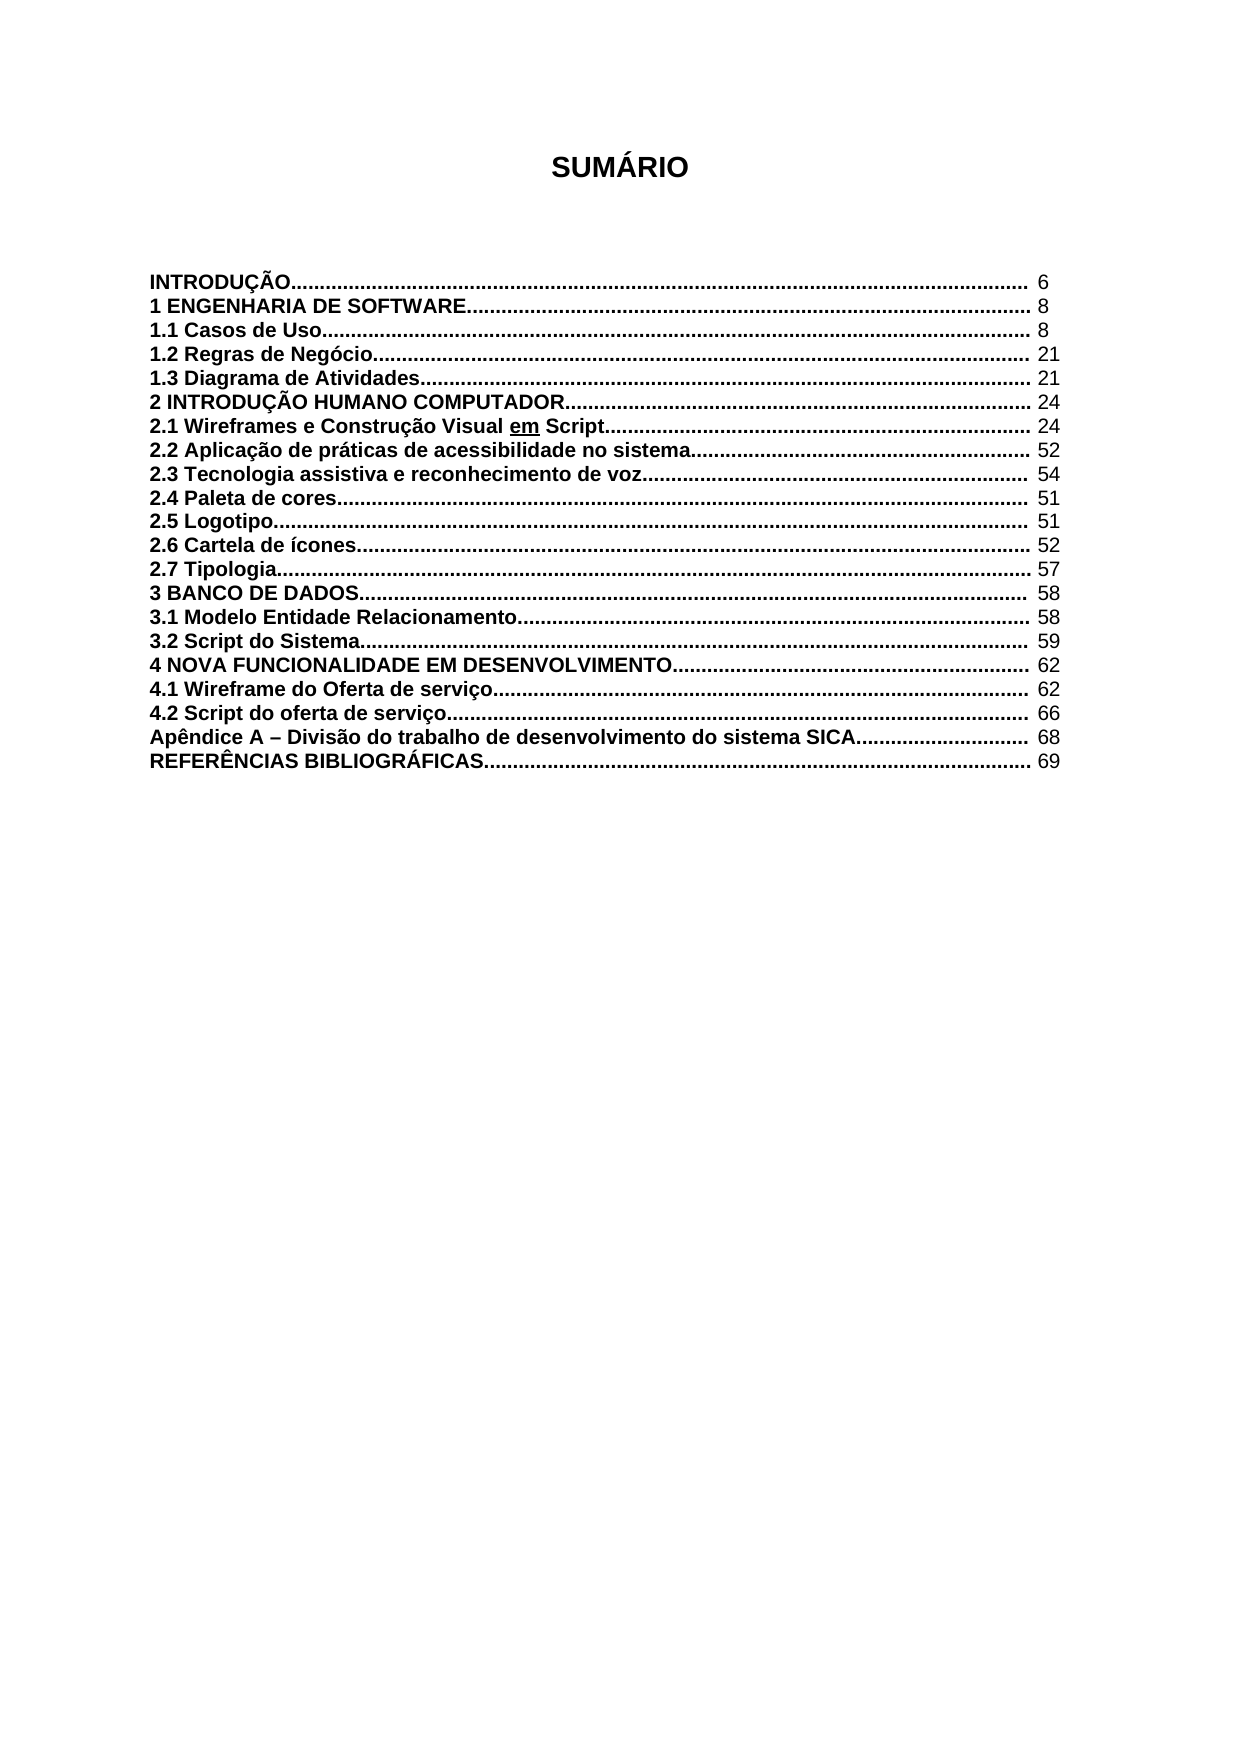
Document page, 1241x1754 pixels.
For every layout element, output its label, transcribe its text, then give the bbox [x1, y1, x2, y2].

table_cell 57 [1038, 557, 1078, 581]
table_cell 1.2 Regras de Negócio.................................................................................................................. [138, 342, 1038, 366]
table_cell 2.2 Aplicação de práticas de acessibilidade no sistema........................................................... [138, 438, 1038, 461]
table_cell 2.5 Logotipo................................................................................................................................... [138, 509, 1038, 533]
table_cell 51 [1038, 485, 1078, 509]
table_cell 1.1 Casos de Uso........................................................................................................................... [138, 318, 1038, 342]
table_cell 24 [1038, 414, 1078, 437]
table_cell 2 INTRODUÇÃO HUMANO COMPUTADOR................................................................................. [138, 390, 1038, 413]
table_cell 2.7 Tipologia................................................................................................................................... [138, 557, 1038, 581]
text SUMÁRIO [150, 150, 1090, 183]
table_cell 24 [1038, 390, 1078, 413]
table_cell 3.1 Modelo Entidade Relacionamento......................................................................................... [138, 605, 1038, 629]
table_cell 21 [1038, 366, 1078, 389]
table_cell 2.6 Cartela de ícones..................................................................................................................... [138, 533, 1038, 557]
table_cell 62 [1038, 677, 1078, 701]
table_cell 54 [1038, 461, 1078, 485]
table_cell 4 NOVA FUNCIONALIDADE EM DESENVOLVIMENTO.............................................................. [138, 653, 1038, 677]
table_cell 8 [1038, 294, 1078, 318]
table_cell 58 [1038, 581, 1078, 605]
table_cell 58 [1038, 605, 1078, 629]
table_header INTRODUÇÃO................................................................................................................................ [138, 270, 1038, 294]
table_cell 21 [1038, 342, 1078, 366]
table_cell 2.3 Tecnologia assistiva e reconhecimento de voz................................................................... [138, 461, 1038, 485]
table_cell 51 [1038, 509, 1078, 533]
table_cell 2.1 Wireframes e Construção Visual em Script.......................................................................... [138, 414, 1038, 437]
table_cell 59 [1038, 629, 1078, 653]
table_cell 62 [1038, 653, 1078, 677]
table_cell 3 BANCO DE DADOS.................................................................................................................... [138, 581, 1038, 605]
table_cell 52 [1038, 438, 1078, 461]
table_cell 52 [1038, 533, 1078, 557]
table_cell 69 [1038, 749, 1078, 773]
table_cell 1.3 Diagrama de Atividades.......................................................................................................... [138, 366, 1038, 389]
table_cell 68 [1038, 725, 1078, 749]
table_cell Apêndice A – Divisão do trabalho de desenvolvimento do sistema SICA.............................. [138, 725, 1038, 749]
table_cell 2.4 Paleta de cores........................................................................................................................ [138, 485, 1038, 509]
table_cell 4.2 Script do oferta de serviço..................................................................................................... [138, 701, 1038, 725]
table_cell 66 [1038, 701, 1078, 725]
table_cell 4.1 Wireframe do Oferta de serviço............................................................................................. [138, 677, 1038, 701]
table_cell 8 [1038, 318, 1078, 342]
table_cell 1 ENGENHARIA DE SOFTWARE.................................................................................................. [138, 294, 1038, 318]
table_cell REFERÊNCIAS BIBLIOGRÁFICAS............................................................................................... [138, 749, 1038, 773]
table_cell 3.2 Script do Sistema.................................................................................................................... [138, 629, 1038, 653]
table_header 6 [1038, 270, 1078, 294]
